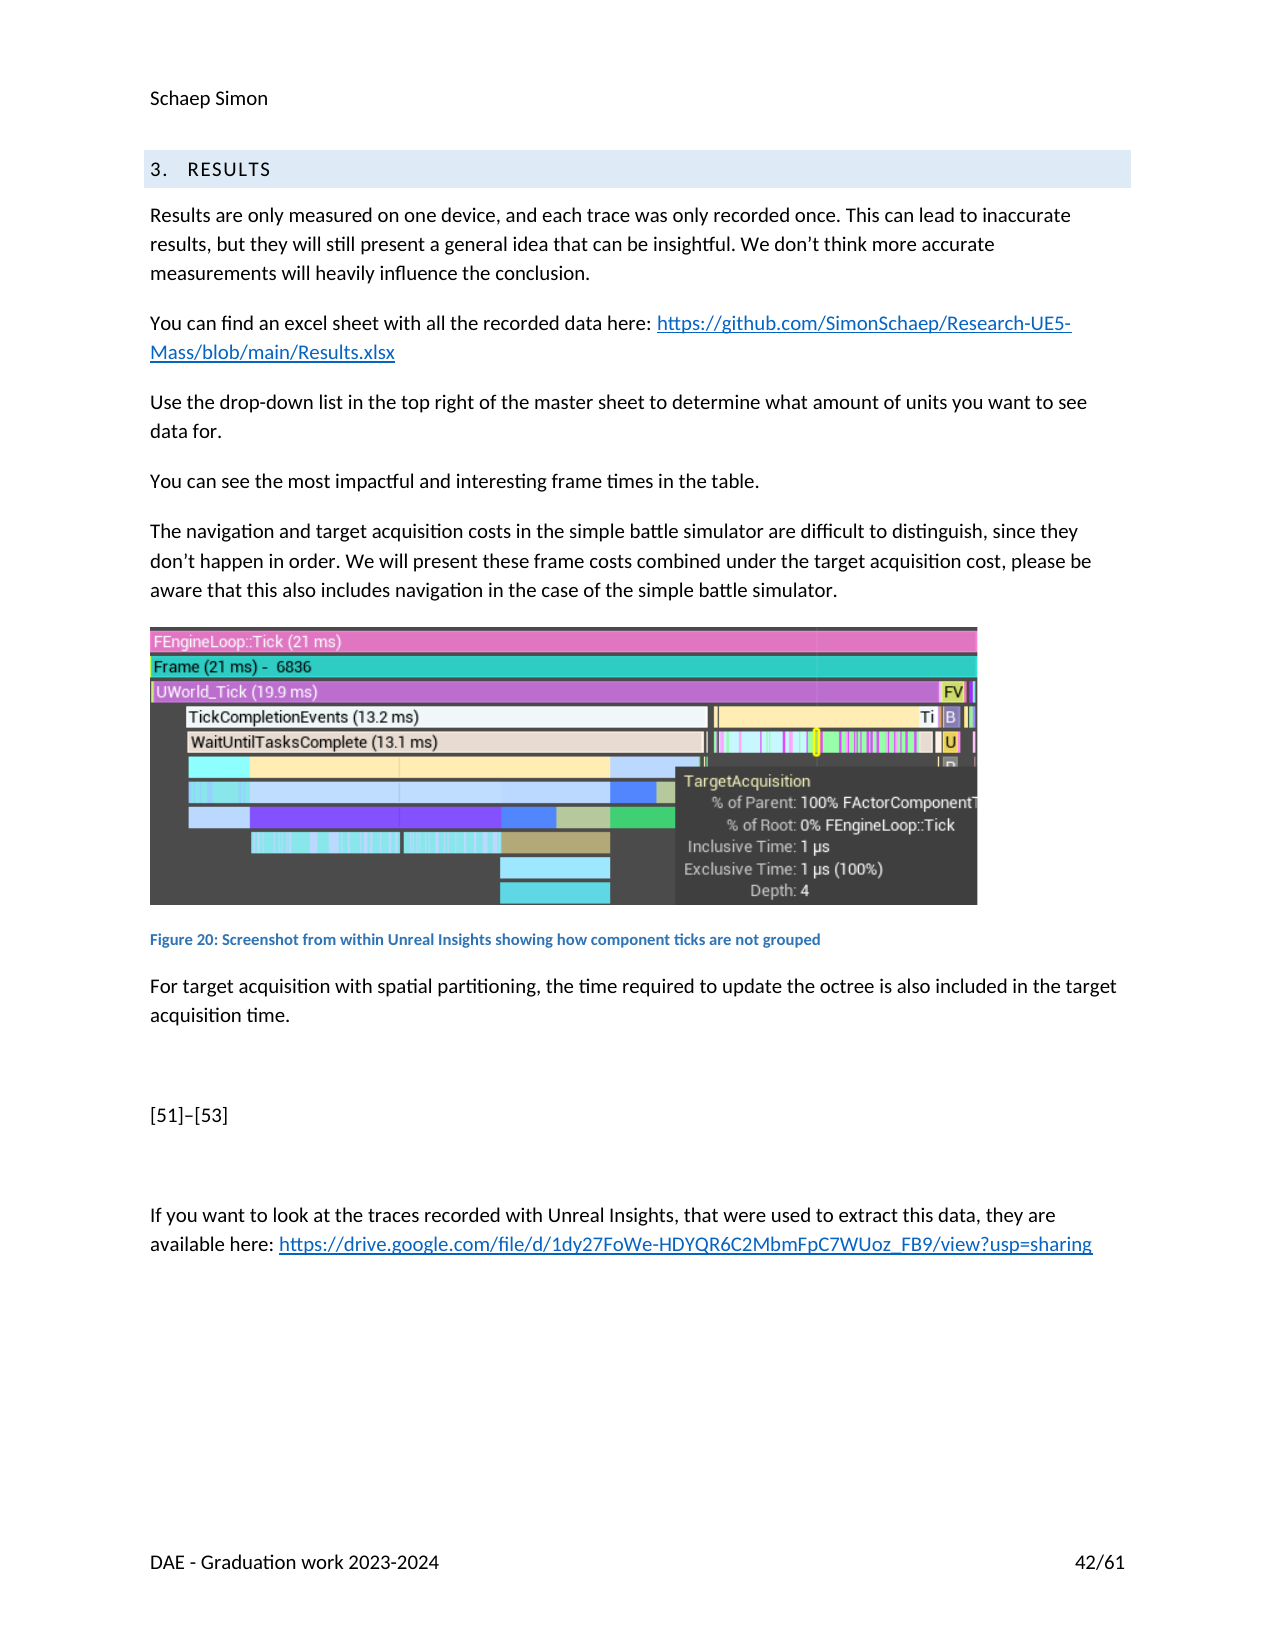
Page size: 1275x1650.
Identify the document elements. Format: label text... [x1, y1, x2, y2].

text You can see the most impactful and interesting frame times in the table. [150, 469, 1125, 494]
text The navigation and target acquisition costs in the simple battle simulator are difficult to distinguish, since they don’t happen in order. We will present these frame costs combined under the target acquisition cost, please be aware that this also includes navigation in the case of the simple battle simulator. [150, 519, 1125, 602]
text You can find an excel sheet with all the recorded data here: https://github.com/SimonSchaep/Research-UE5-Mass/blob/main/Results.xlsx [150, 310, 1125, 365]
text If you want to look at the traces recorded with Unreal Insights, that were used to extract this data, they are available here: https://drive.google.com/file/d/1dy27FoWe-HDYQR6C2MbmFpC7WUoz_FB9/view?usp=sharing [150, 1202, 1125, 1257]
text Use the drop-down list in the top right of the master sheet to determine what amount of units you want to see data for. [150, 389, 1125, 444]
text [51]–[53] [150, 1102, 1125, 1128]
subtitle Results [150, 156, 1125, 182]
picture [150, 627, 978, 905]
text Figure 20: Screenshot from within Unreal Insights showing how component ticks are not grouped [150, 929, 1125, 949]
text Results are only measured on one device, and each trace was only recorded once. This can lead to inaccurate results, but they will still present a general idea that can be insightful. We don’t think more accurate measurements will heavily influence the conclusion. [150, 202, 1125, 286]
text For target acquisition with spatial partitioning, the time required to update the octree is also included in the target acquisition time. [150, 973, 1125, 1028]
